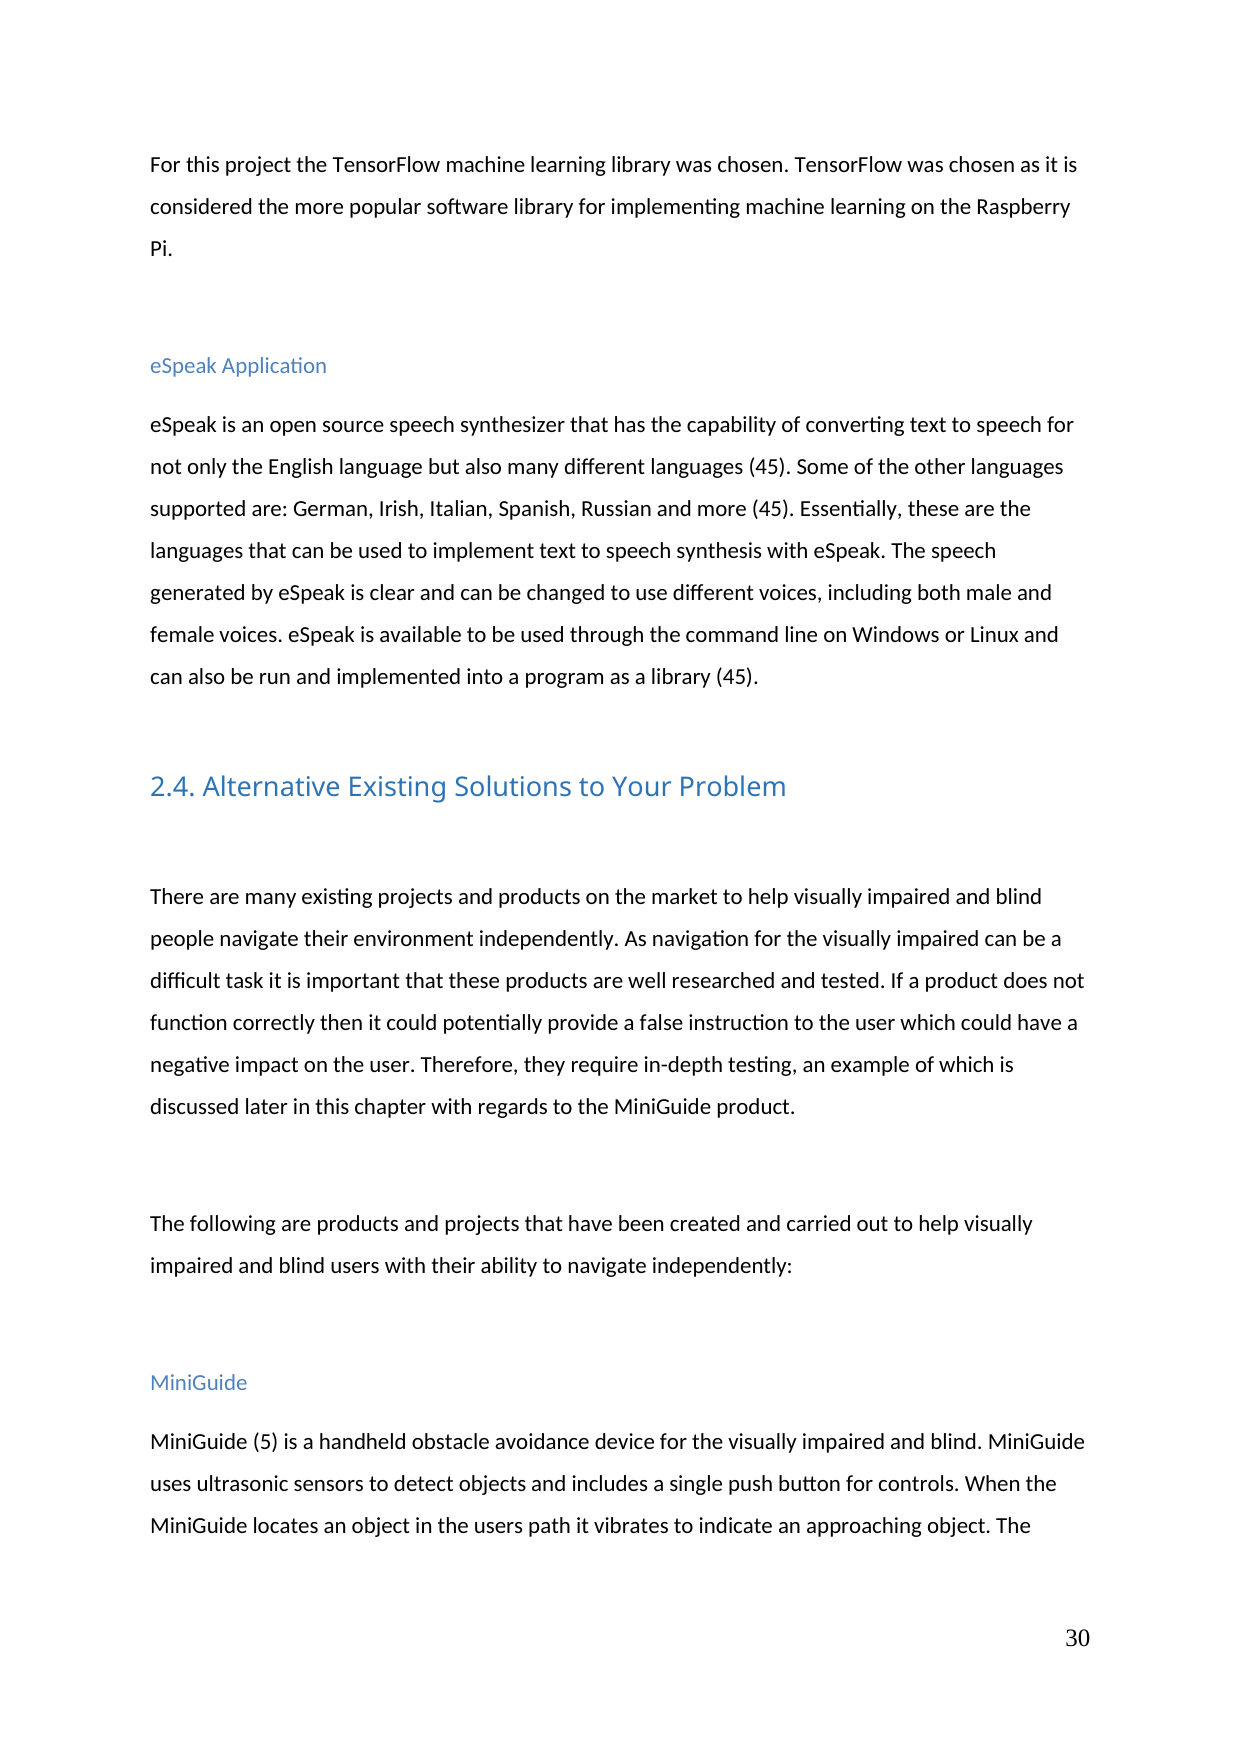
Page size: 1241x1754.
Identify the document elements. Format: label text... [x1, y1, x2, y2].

text The following are products and projects that have been created and carried out to help visually impaired and blind users with their ability to navigate independently: [150, 1209, 1090, 1279]
text eSpeak is an open source speech synthesizer that has the capability of converting text to speech for not only the English language but also many different languages (45). Some of the other languages supported are: German, Irish, Italian, Spanish, Russian and more (45). Essentially, these are the languages that can be used to implement text to speech synthesis with eSpeak. The speech generated by eSpeak is clear and can be changed to use different voices, including both male and female voices. eSpeak is available to be used through the command line on Windows or Linux and can also be run and implemented into a program as a library (45). [150, 410, 1090, 690]
text There are many existing projects and products on the market to help visually impaired and blind people navigate their environment independently. As navigation for the visually impaired can be a difficult task it is important that these products are well researched and tested. If a product does not function correctly then it could potentially provide a false instruction to the user which could have a negative impact on the user. Therefore, they require in-depth testing, an example of which is discussed later in this chapter with regards to the MiniGuide product. [150, 882, 1090, 1120]
text For this project the TensorFlow machine learning library was chosen. TensorFlow was chosen as it is considered the more popular software library for implementing machine learning on the Raspberry Pi. [150, 150, 1090, 262]
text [150, 1427, 1090, 1539]
text eSpeak Application [150, 351, 1090, 379]
text MiniGuide [150, 1368, 1090, 1397]
subtitle 2.4. Alternative Existing Solutions to Your Problem [150, 767, 1090, 804]
